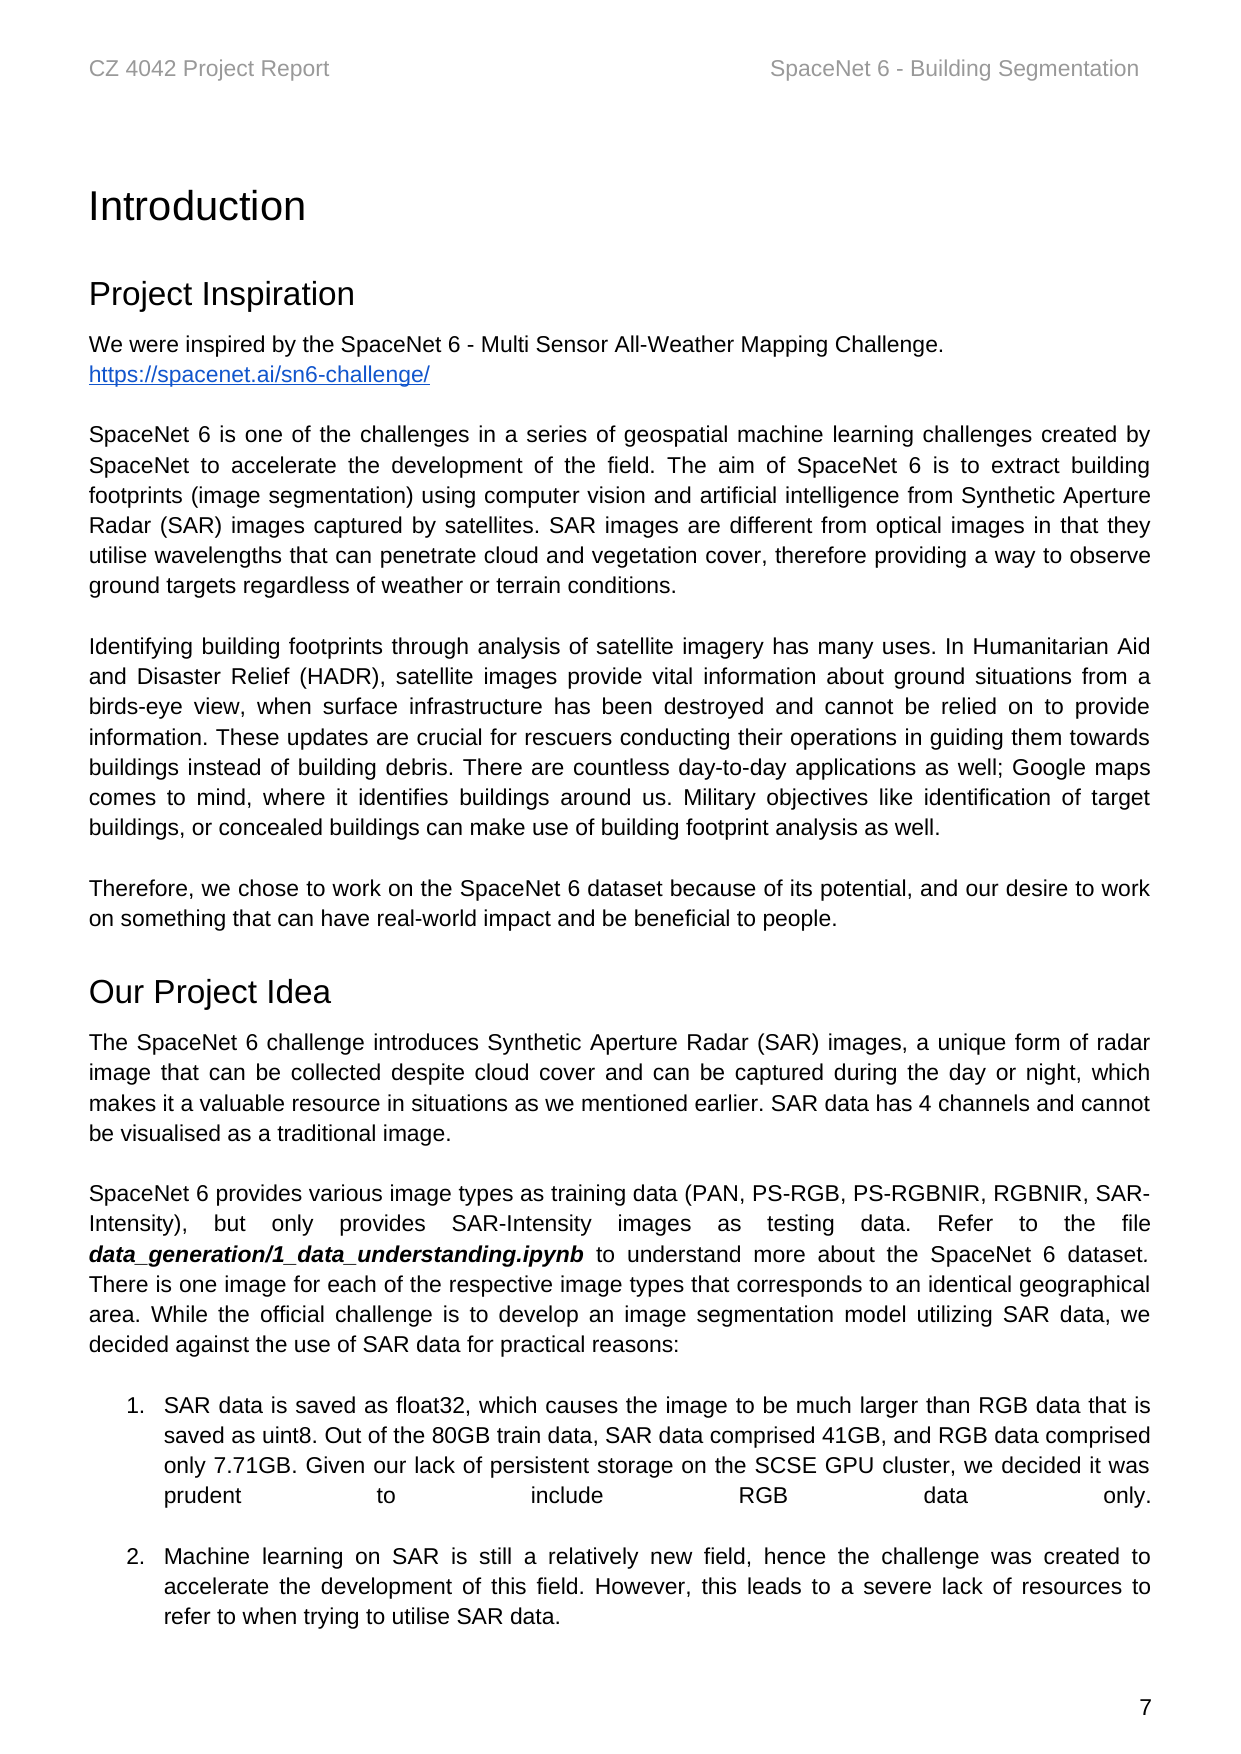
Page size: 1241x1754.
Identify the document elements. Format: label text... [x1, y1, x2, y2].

subtitle Project Inspiration [88, 274, 1152, 313]
text https://spacenet.ai/sn6-challenge/ [88, 361, 1152, 387]
text The SpaceNet 6 challenge introduces Synthetic Aperture Radar (SAR) images, a unique form of radar image that can be collected despite cloud cover and can be captured during the day or night, which makes it a valuable resource in situations as we mentioned earlier. SAR data has 4 channels and cannot be visualised as a traditional image. [88, 1029, 1152, 1146]
text Therefore, we chose to work on the SpaceNet 6 dataset because of its potential, and our desire to work on something that can have real-world impact and be beneficial to people. [88, 874, 1152, 931]
subtitle Introduction [88, 182, 1152, 229]
list SAR data is saved as float32, which causes the image to be much larger than RGB data that is saved as uint8. Out of the 80GB train data, SAR data comprised 41GB, and RGB data comprised only 7.71GB. Given our lack of persistent storage on the SCSE GPU cluster, we decided it was prudent to include RGB data only. [126, 1392, 1152, 1539]
text SpaceNet 6 is one of the challenges in a series of geospatial machine learning challenges created by SpaceNet to accelerate the development of the field. The aim of SpaceNet 6 is to extract building footprints (image segmentation) using computer vision and artificial intelligence from Synthetic Aperture Radar (SAR) images captured by satellites. SAR images are different from optical images in that they utilise wavelengths that can penetrate cloud and vegetation cover, therefore providing a way to observe ground targets regardless of weather or terrain conditions. [88, 421, 1152, 599]
text Identifying building footprints through analysis of satellite imagery has many uses. In Humanitarian Aid and Disaster Relief (HADR), satellite images provide vital information about ground situations from a birds-eye view, when surface infrastructure has been destroyed and cannot be relied on to provide information. These updates are crucial for rescuers conducting their operations in guiding them towards buildings instead of building debris. There are countless day-to-day applications as well; Google maps comes to mind, where it identifies buildings around us. Military objectives like identification of target buildings, or concealed buildings can make use of building footprint analysis as well. [88, 633, 1152, 841]
list Machine learning on SAR is still a relatively new field, hence the challenge was created to accelerate the development of this field. However, this leads to a severe lack of resources to refer to when trying to utilise SAR data. [126, 1543, 1152, 1629]
text SpaceNet 6 provides various image types as training data (PAN, PS-RGB, PS-RGBNIR, RGBNIR, SAR-Intensity), but only provides SAR-Intensity images as testing data. Refer to the file data_generation/1_data_understanding.ipynb to understand more about the SpaceNet 6 dataset. There is one image for each of the respective image types that corresponds to an identical geographical area. While the official challenge is to develop an image segmentation model utilizing SAR data, we decided against the use of SAR data for practical reasons: [88, 1180, 1152, 1358]
text We were inspired by the SpaceNet 6 - Multi Sensor All-Weather Mapping Challenge. [88, 331, 1152, 357]
subtitle Our Project Idea [88, 972, 1152, 1011]
